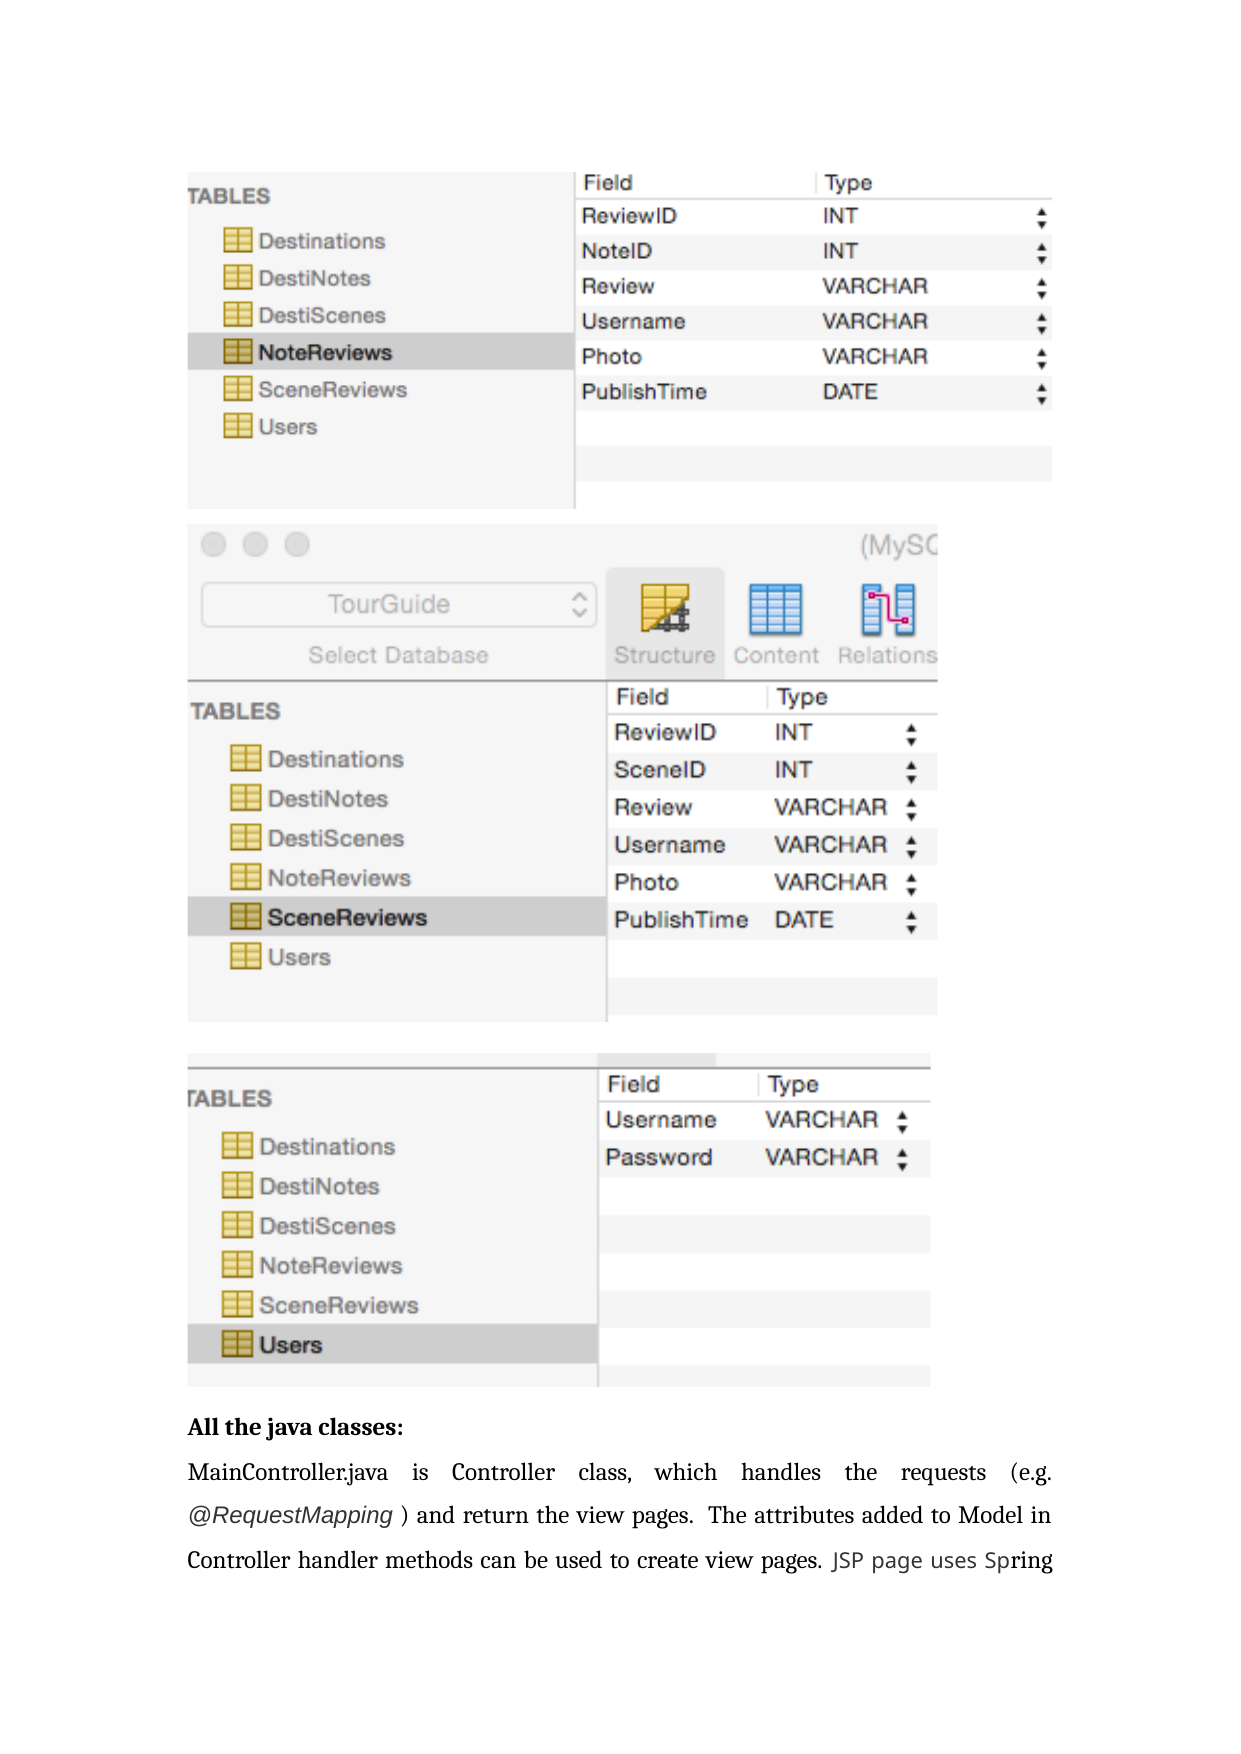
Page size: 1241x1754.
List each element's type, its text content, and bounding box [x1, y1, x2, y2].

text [187, 1450, 1053, 1582]
picture [187, 524, 938, 1022]
picture [187, 172, 1053, 509]
picture [187, 1053, 931, 1387]
text All the java classes: [187, 1406, 1053, 1450]
